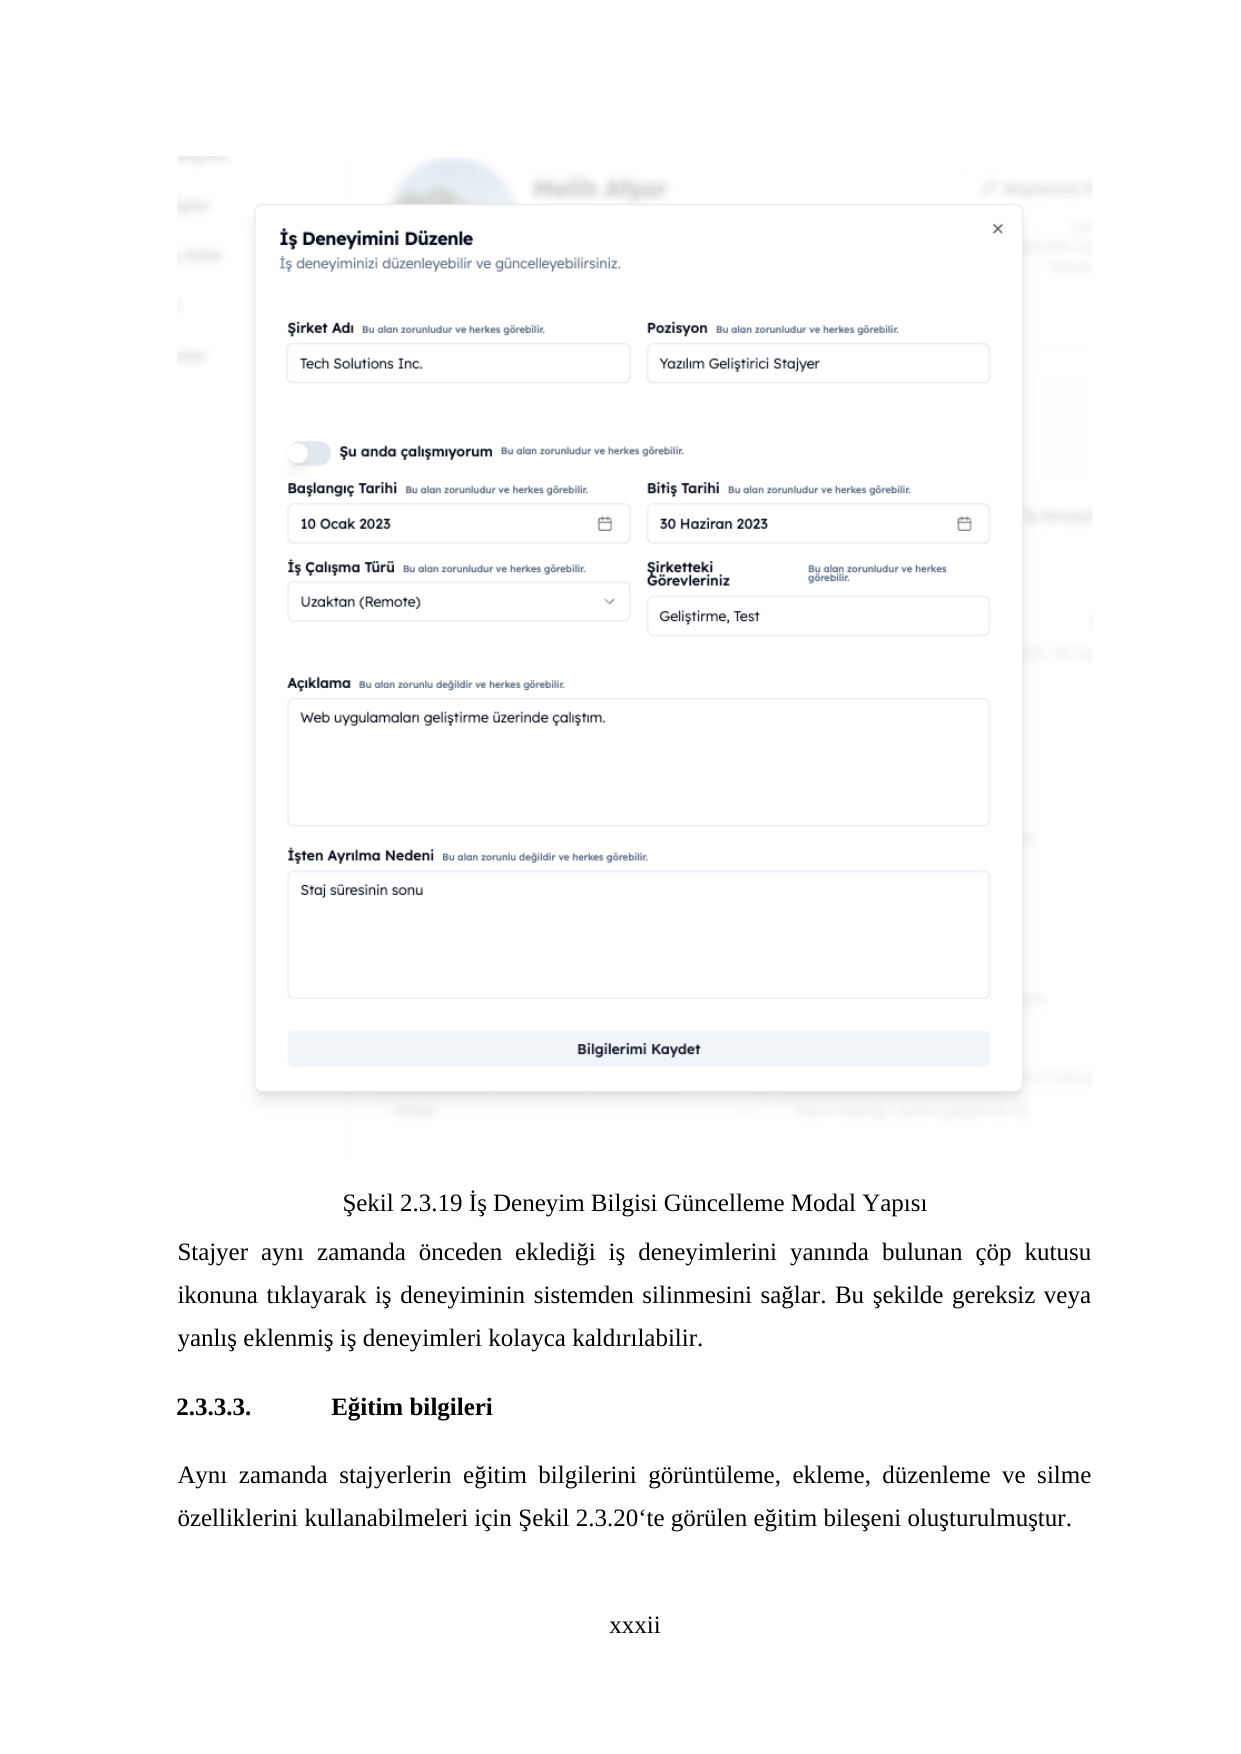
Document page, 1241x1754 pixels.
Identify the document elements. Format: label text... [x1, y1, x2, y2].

subtitle Eğitim bilgileri [176, 1392, 1092, 1420]
text Stajyer aynı zamanda önceden eklediği iş deneyimlerini yanında bulunan çöp kutusu ikonuna tıklayarak iş deneyiminin sistemden silinmesini sağlar. Bu şekilde gereksiz veya yanlış eklenmiş iş deneyimleri kolayca kaldırılabilir. [177, 1237, 1092, 1352]
picture [177, 156, 1093, 1161]
